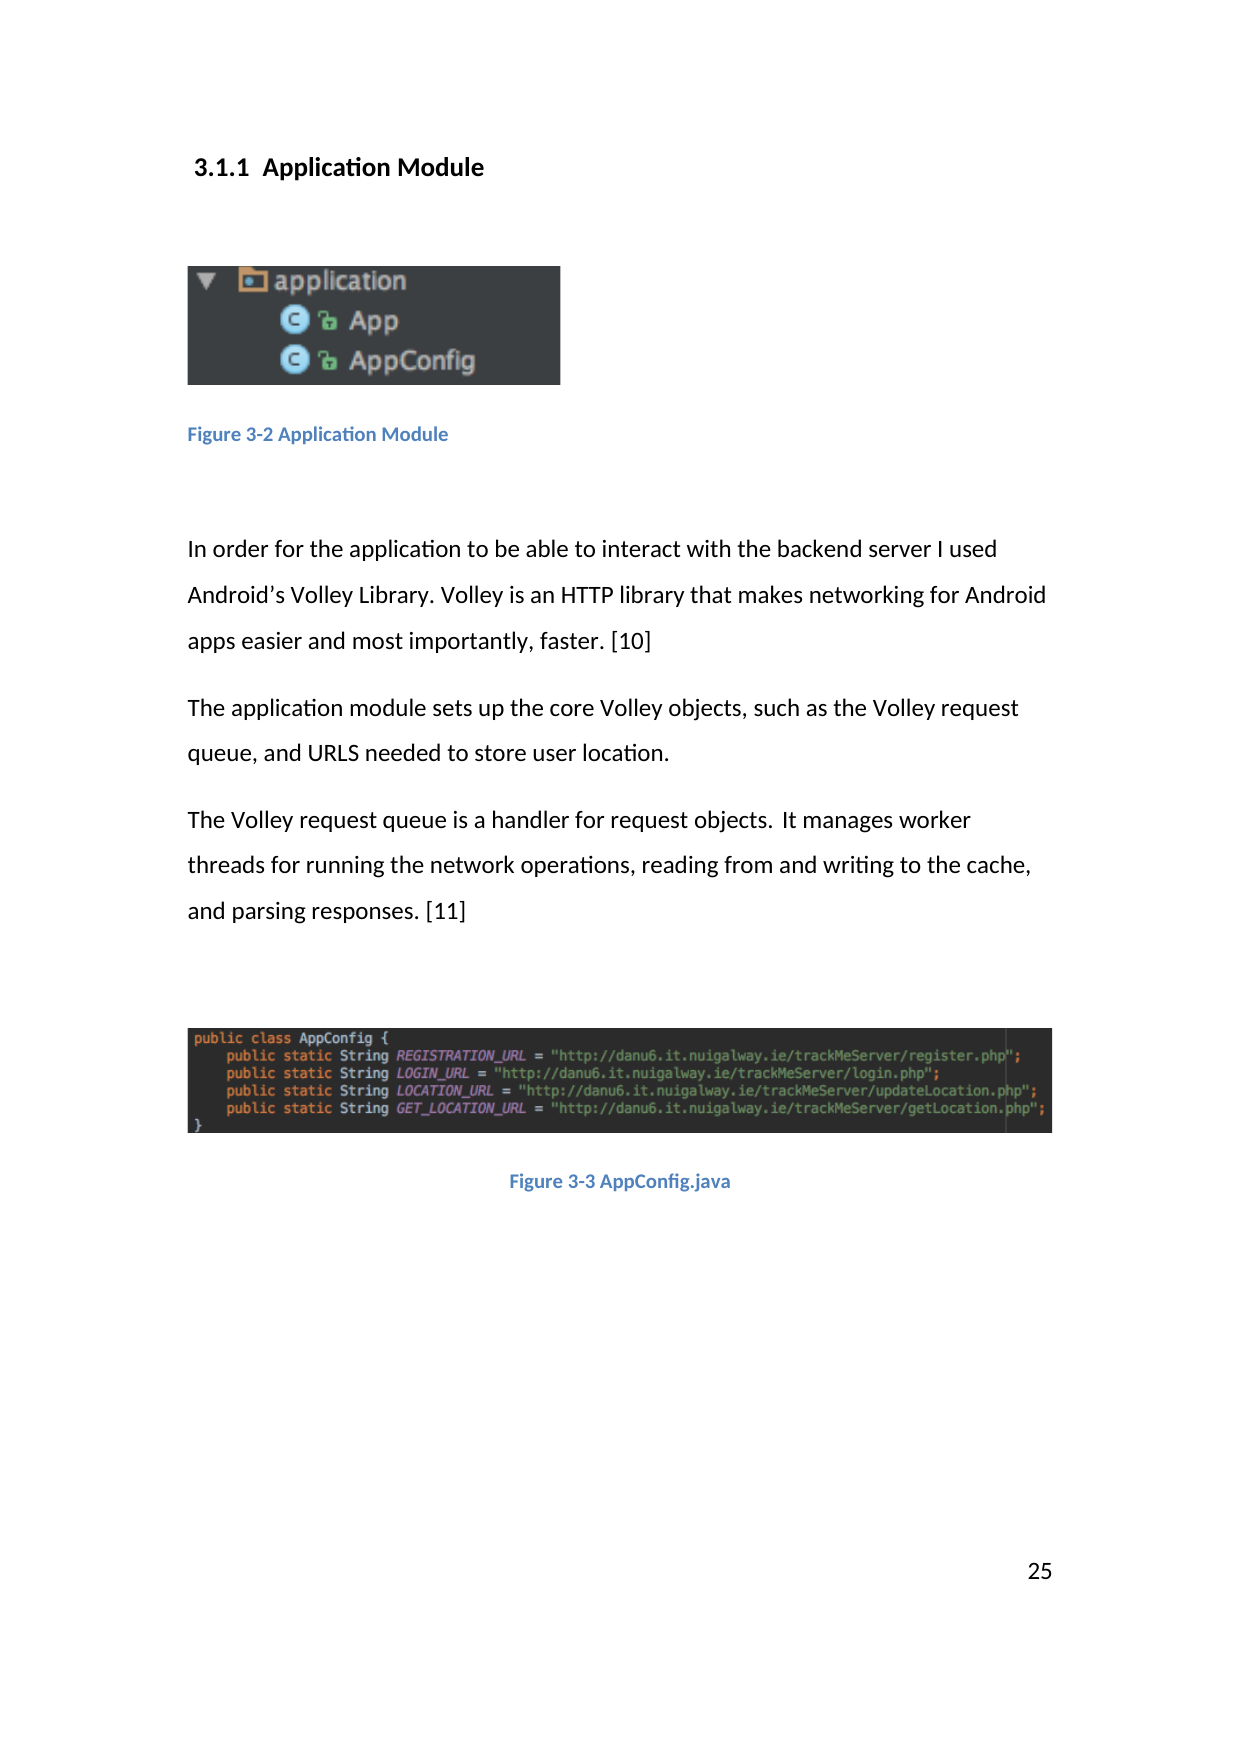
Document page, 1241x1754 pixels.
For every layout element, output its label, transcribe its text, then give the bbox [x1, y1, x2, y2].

text Figure 3-2 Application Module [187, 421, 1053, 446]
text In order for the application to be able to interact with the backend server I used Android’s Volley Library. Volley is an HTTP library that makes networking for Android apps easier and most importantly, faster. [10] [187, 534, 1053, 656]
picture [187, 266, 561, 385]
picture [187, 1028, 1053, 1133]
text The application module sets up the core Volley objects, such as the Volley request queue, and URLS needed to store user location. [187, 692, 1053, 768]
text Figure 3-3 AppConfig.java [187, 1169, 1053, 1194]
subtitle 3.1.1 Application Module [187, 150, 1053, 183]
text The Volley request queue is a handler for request objects. It manages worker threads for running the network operations, reading from and writing to the cache, and parsing responses. [11] [187, 804, 1053, 926]
